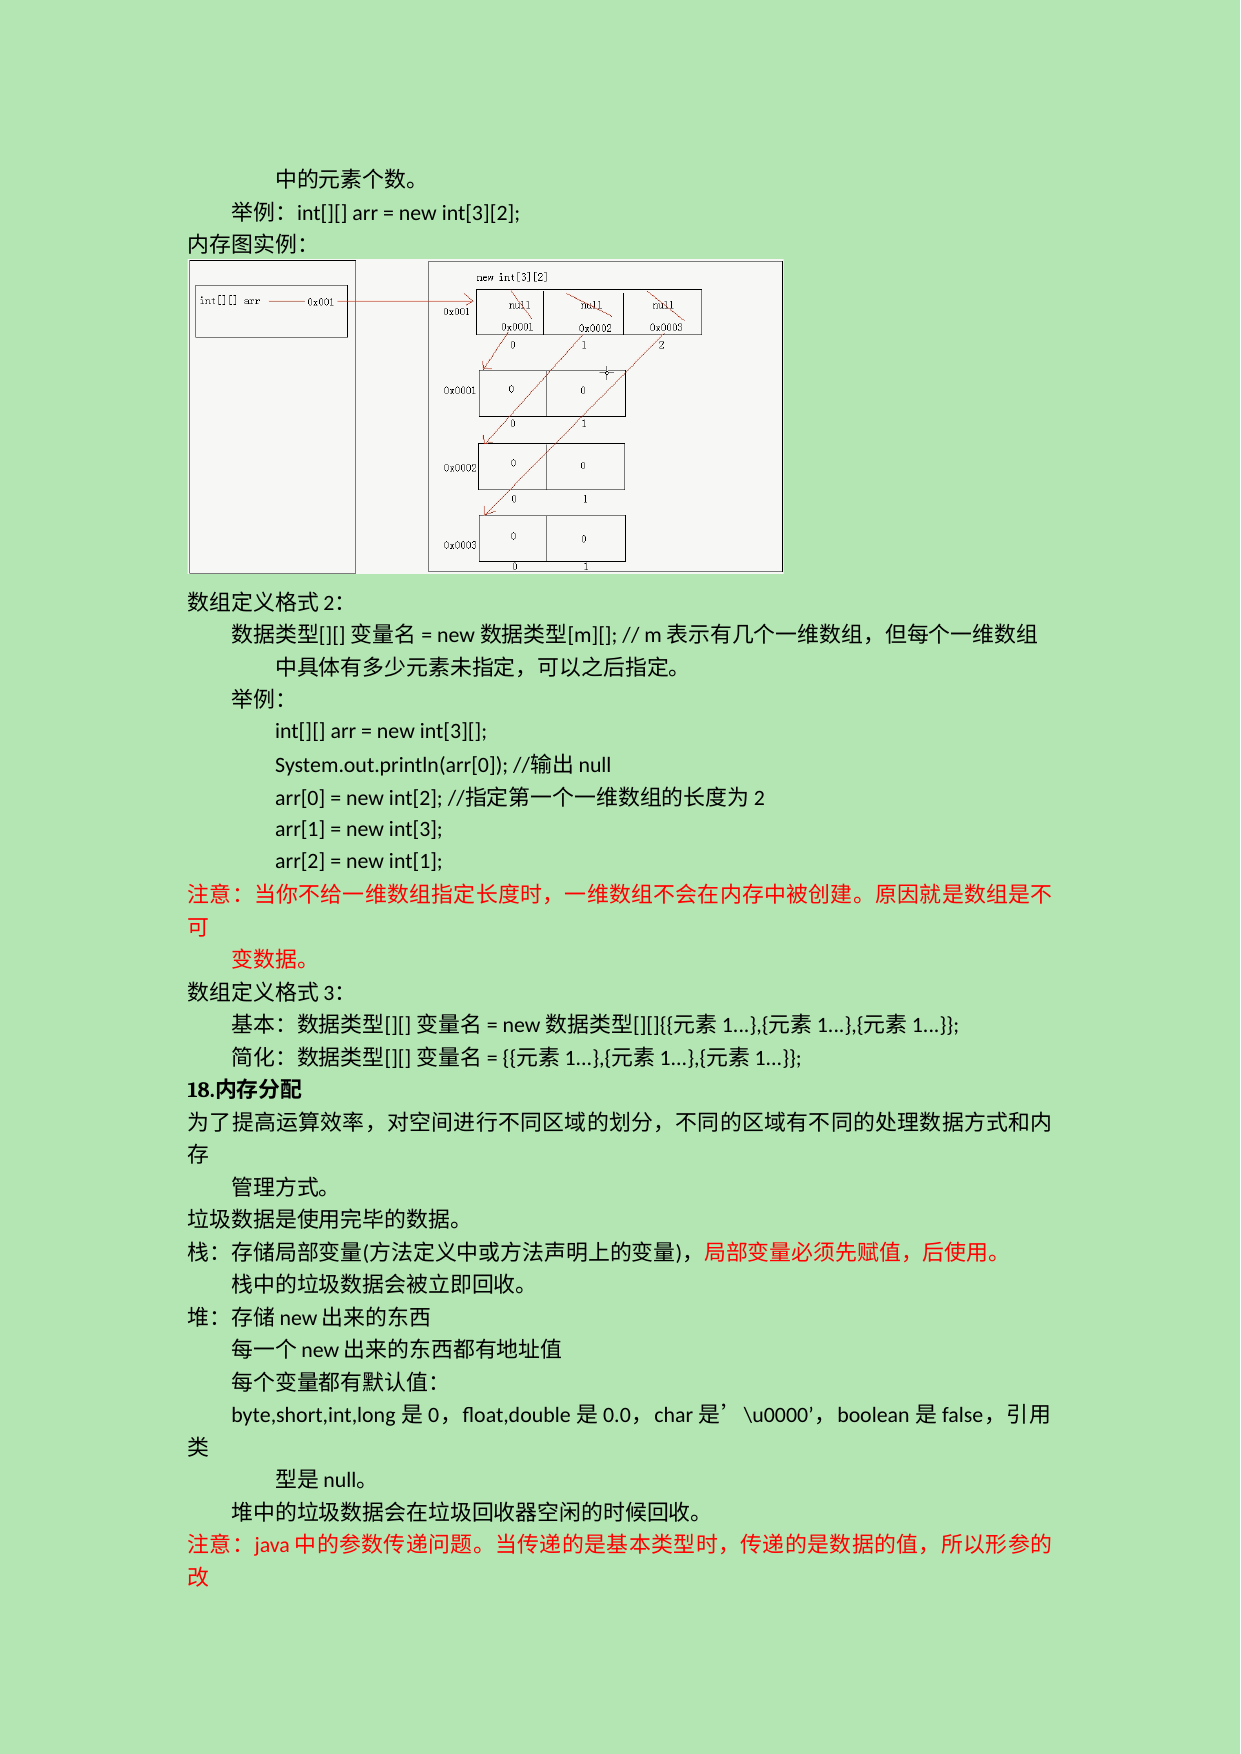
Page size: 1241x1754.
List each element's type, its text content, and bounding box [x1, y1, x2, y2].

text 垃圾数据是使用完毕的数据。 [187, 1202, 1053, 1234]
text 简化：数据类型[][] 变量名 = {{元素1...},{元素1...},{元素1...}}; [187, 1039, 1053, 1072]
text 栈：存储局部变量(方法定义中或方法声明上的变量)，局部变量必须先赋值，后使用。 [187, 1234, 1053, 1267]
text 内存图实例： [187, 227, 1053, 259]
text 数组定义格式3： [187, 974, 1053, 1007]
text arr[2] = new int[1]; [187, 844, 1053, 877]
text byte,short,int,long是0，float,double是0.0，char是’\u0000’，boolean是false，引用类 [187, 1397, 1053, 1462]
subtitle 18.内存分配 [187, 1072, 1053, 1104]
text System.out.println(arr[0]); //输出null [187, 747, 1053, 779]
text 举例：int[][] arr = new int[3][2]; [187, 194, 1053, 227]
text 注意：当你不给一维数组指定长度时，一维数组不会在内存中被创建。原因就是数组是不可 [187, 877, 1053, 942]
text arr[1] = new int[3]; [187, 812, 1053, 844]
text 型是null。 [187, 1462, 1053, 1494]
text 管理方式。 [187, 1169, 1053, 1202]
text 每个变量都有默认值： [187, 1364, 1053, 1397]
text 变数据。 [187, 942, 1053, 974]
text 堆中的垃圾数据会在垃圾回收器空闲的时候回收。 [187, 1494, 1053, 1527]
text 为了提高运算效率，对空间进行不同区域的划分，不同的区域有不同的处理数据方式和内存 [187, 1104, 1053, 1169]
text int[][] arr = new int[3][]; [187, 714, 1053, 747]
text 注意：java中的参数传递问题。当传递的是基本类型时，传递的是数据的值，所以形参的改 [187, 1527, 1053, 1592]
text 中的元素个数。 [187, 162, 1053, 194]
text 栈中的垃圾数据会被立即回收。 [187, 1267, 1053, 1299]
text 堆：存储new出来的东西 [187, 1299, 1053, 1332]
text 举例： [187, 682, 1053, 714]
text arr[0] = new int[2]; //指定第一个一维数组的长度为2 [187, 779, 1053, 812]
text 基本：数据类型[][] 变量名 = new 数据类型[][]{{元素1...},{元素1...},{元素1...}}; [187, 1007, 1053, 1039]
text 每一个new出来的东西都有地址值 [187, 1332, 1053, 1364]
text 数组定义格式2： [187, 584, 1053, 617]
text 数据类型[][] 变量名 = new 数据类型[m][]; // m表示有几个一维数组，但每个一维数组 [187, 617, 1053, 649]
text 中具体有多少元素未指定，可以之后指定。 [187, 649, 1053, 682]
picture [187, 259, 784, 574]
